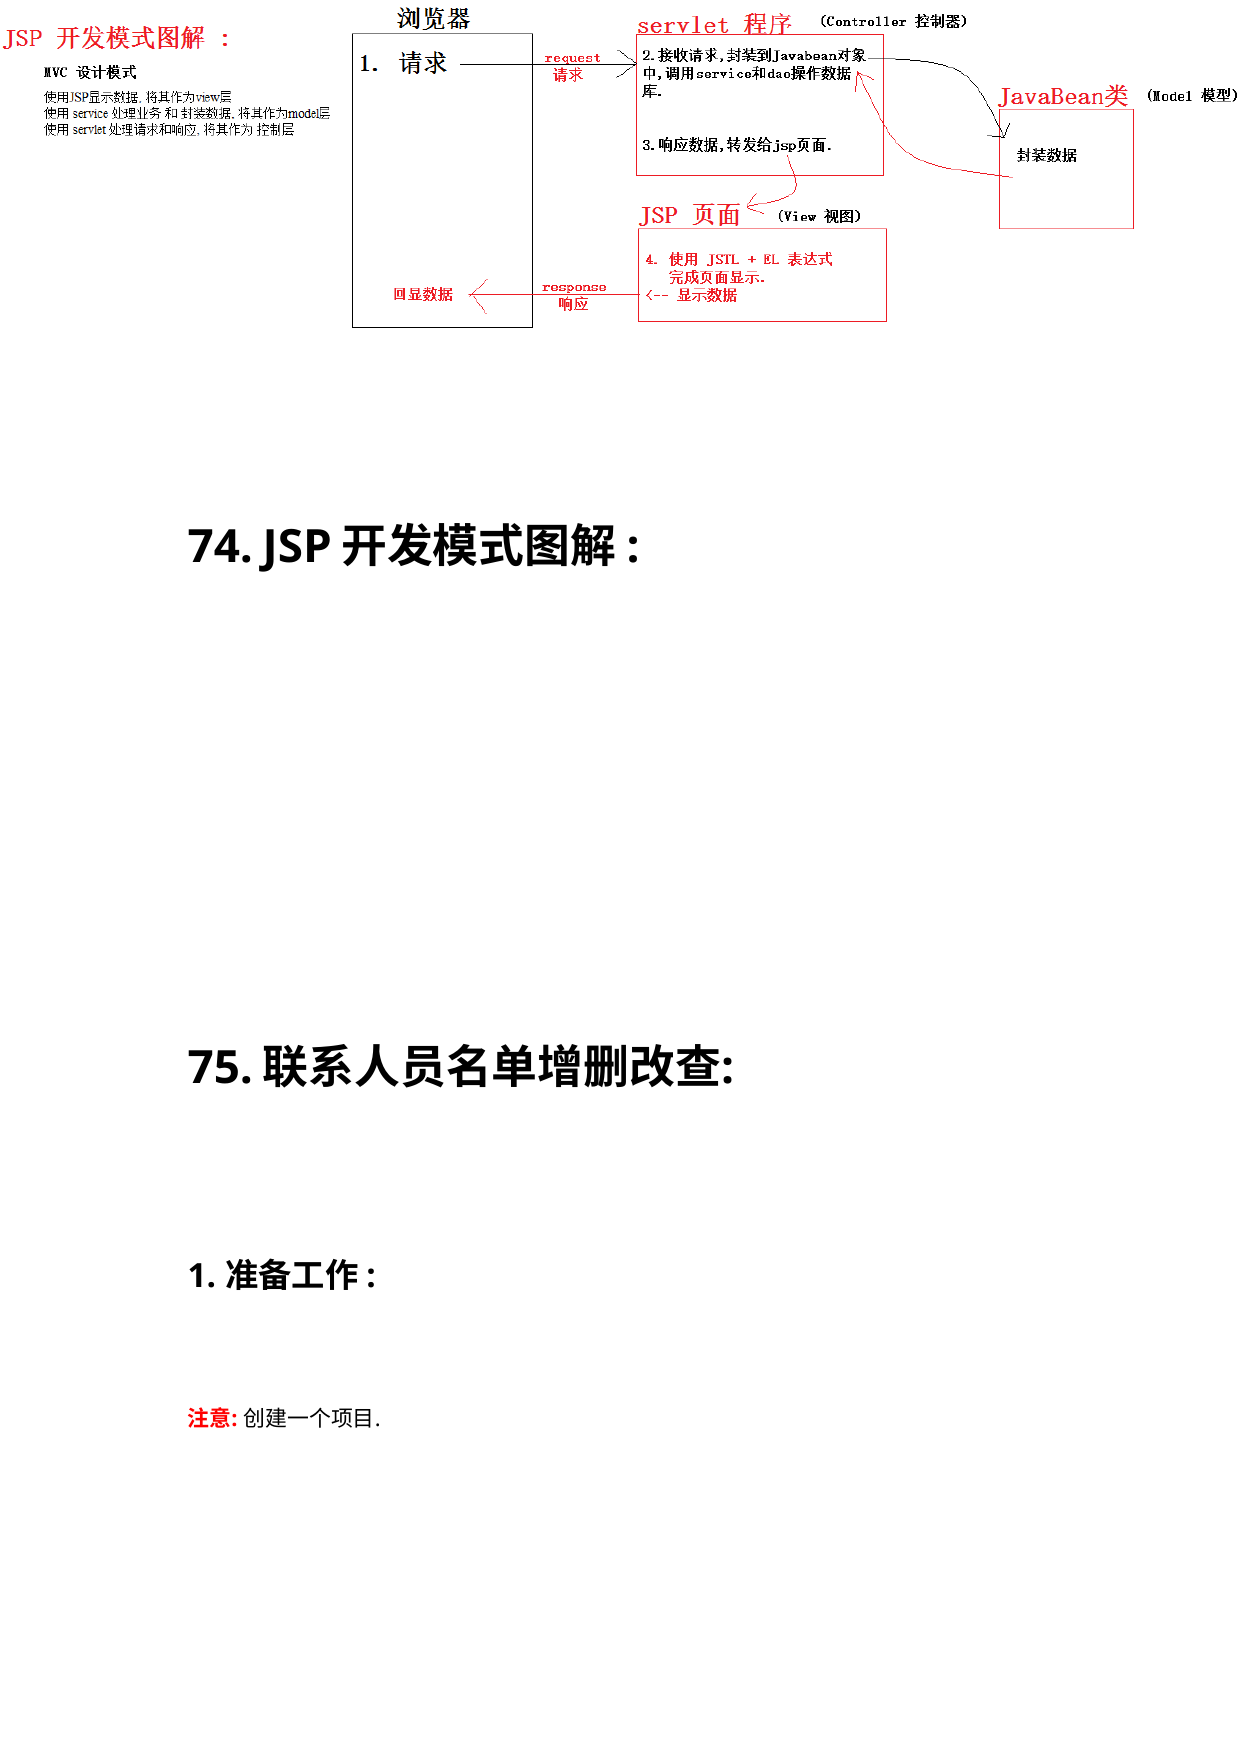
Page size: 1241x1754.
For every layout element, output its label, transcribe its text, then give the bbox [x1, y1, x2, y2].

subtitle 准备工作 : [187, 1241, 1053, 1306]
subtitle 联系人员名单增删改查: [187, 1015, 1053, 1113]
text 注意: 创建一个项目. [187, 1401, 1053, 1433]
subtitle JSP开发模式图解 : [187, 331, 1053, 592]
picture [0, 0, 1241, 331]
